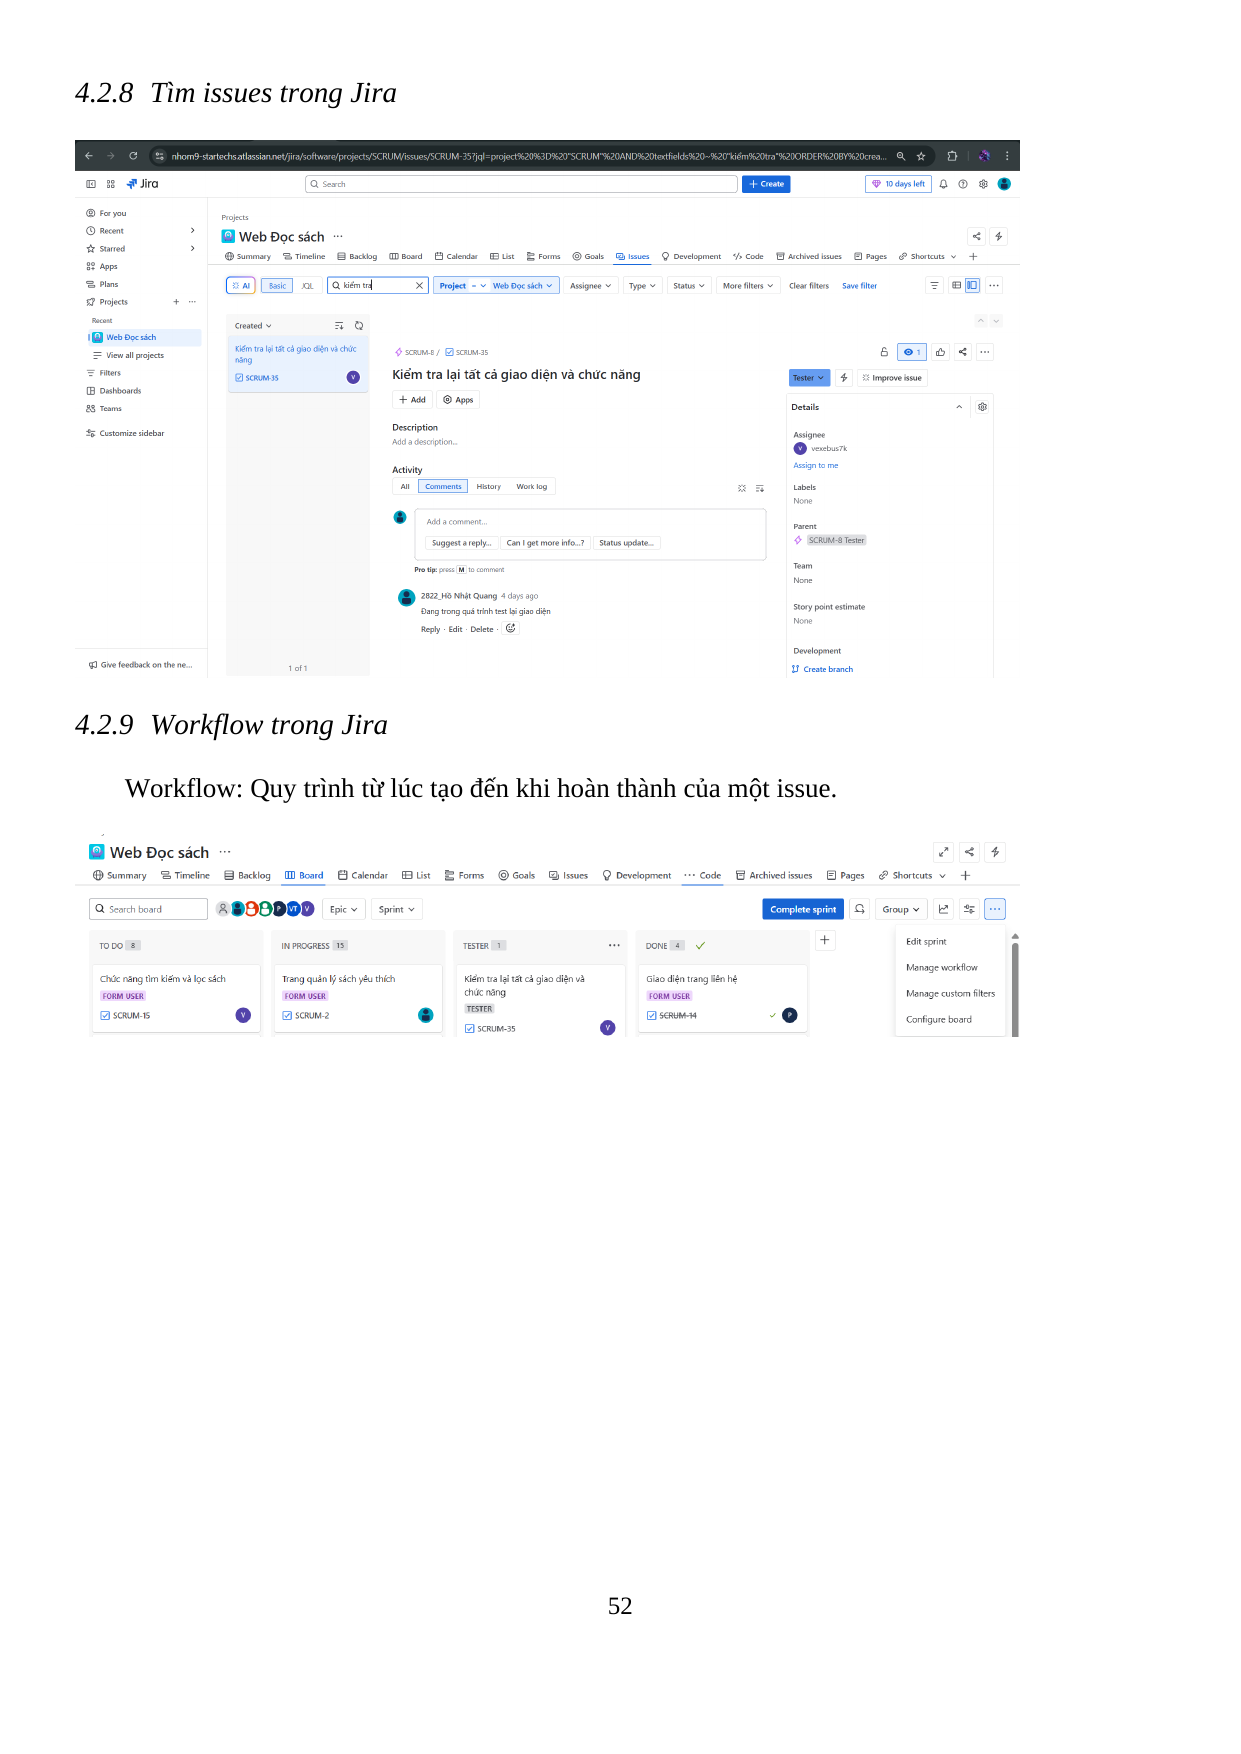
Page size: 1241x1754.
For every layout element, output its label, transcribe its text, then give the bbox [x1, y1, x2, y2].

picture [75, 834, 1020, 1037]
subtitle Workflow trong Jira [75, 707, 1165, 741]
picture [75, 140, 1020, 678]
subtitle Tìm issues trong Jira [75, 75, 1165, 108]
text Workflow: Quy trình từ lúc tạo đến khi hoàn thành của một issue. [75, 772, 1165, 804]
